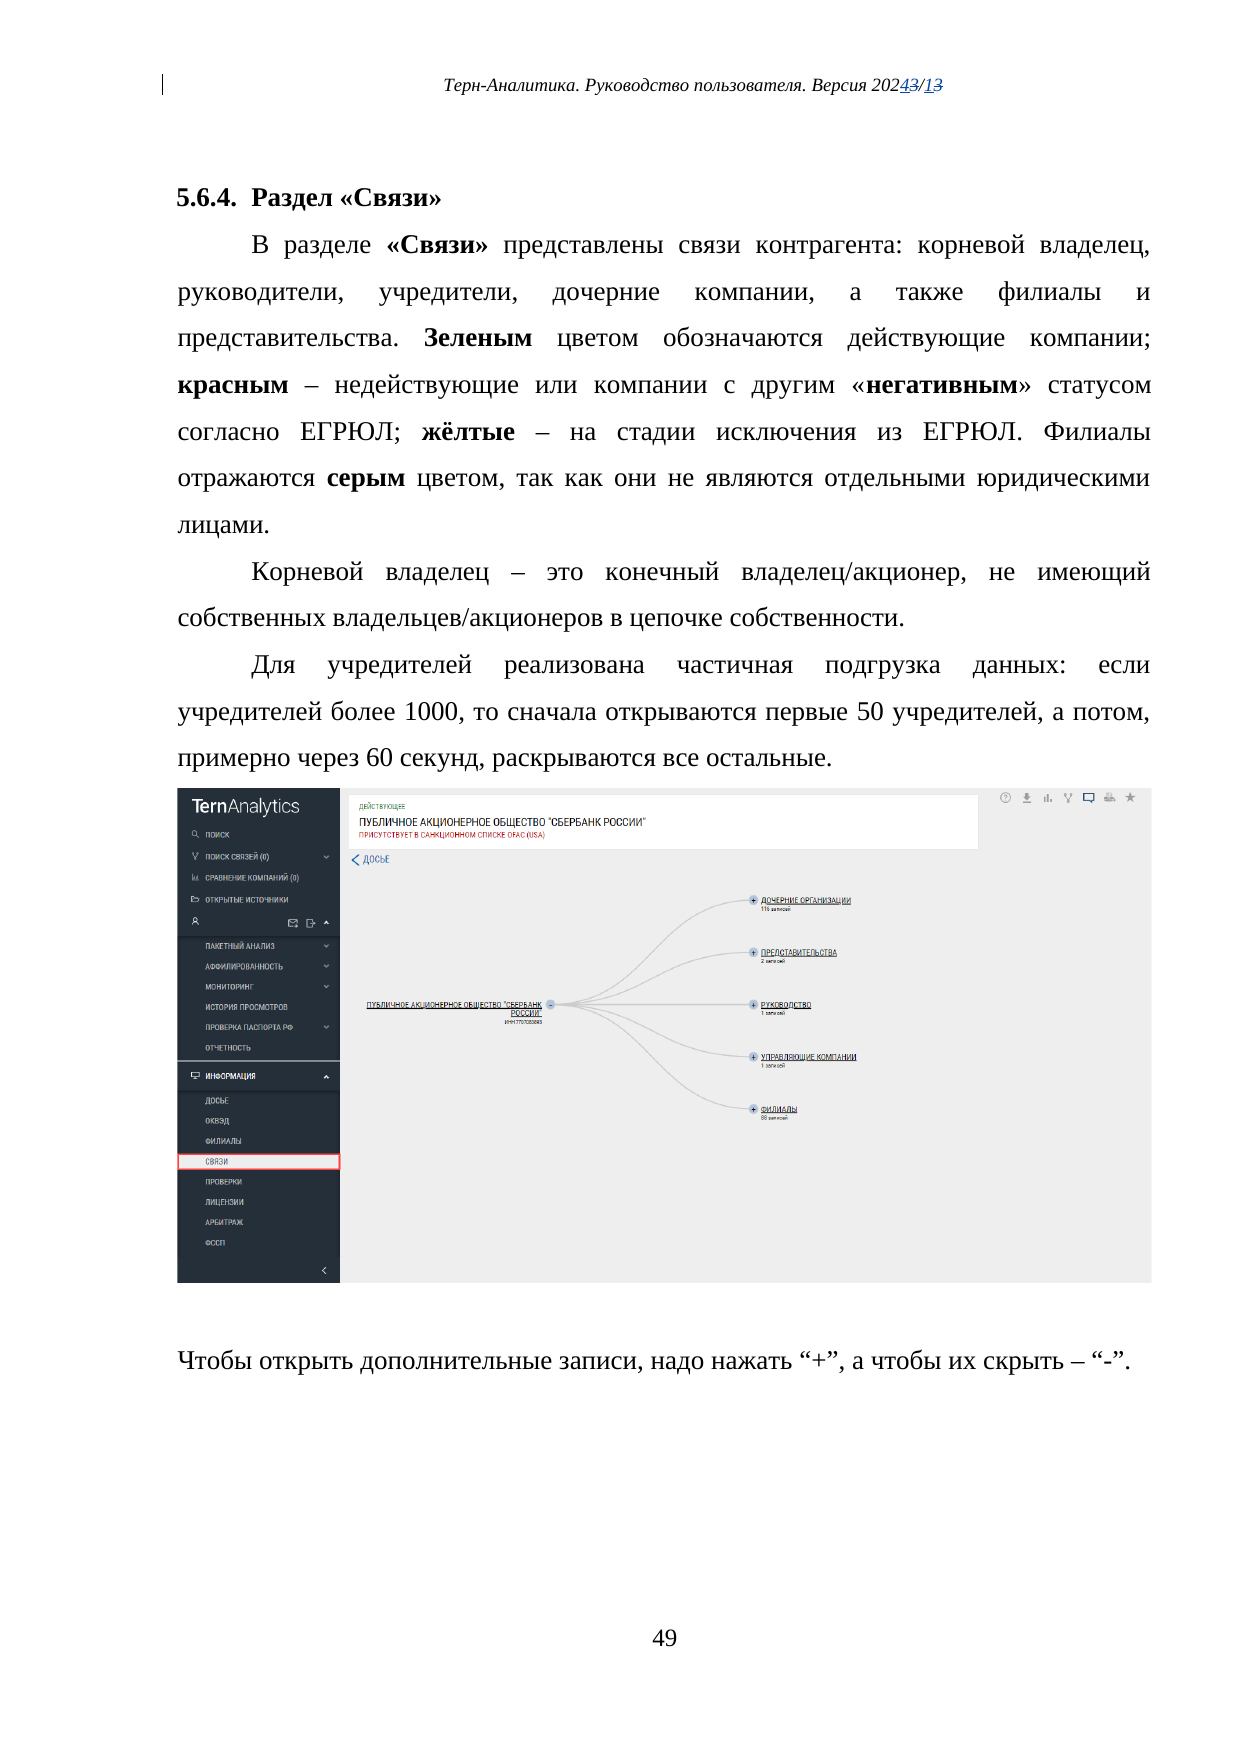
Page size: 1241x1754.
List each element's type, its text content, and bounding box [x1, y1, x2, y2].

picture [177, 788, 1152, 1283]
text В разделе «Связи» представлены связи контрагента: корневой владелец, руководители, учредители, дочерние компании, а также филиалы и представительства. Зеленым цветом обозначаются действующие компании; красным – недействующие или компании с другим «негативным» статусом согласно ЕГРЮЛ; жёлтые – на стадии исключения из ЕГРЮЛ. Филиалы отражаются серым цветом, так как они не являются отдельными юридическими лицами. [177, 228, 1152, 539]
text Чтобы открыть дополнительные записи, надо нажать “+”, а чтобы их скрыть – “-”. [177, 1344, 1152, 1375]
subtitle Раздел «Связи» [176, 182, 1152, 213]
text Корневой владелец – это конечный владелец/акционер, не имеющий собственных владельцев/акционеров в цепочке собственности. [177, 555, 1152, 633]
text Для учредителей реализована частичная подгрузка данных: если учредителей более 1000, то сначала открываются первые 50 учредителей, а потом, примерно через 60 секунд, раскрываются все остальные. [177, 648, 1152, 773]
